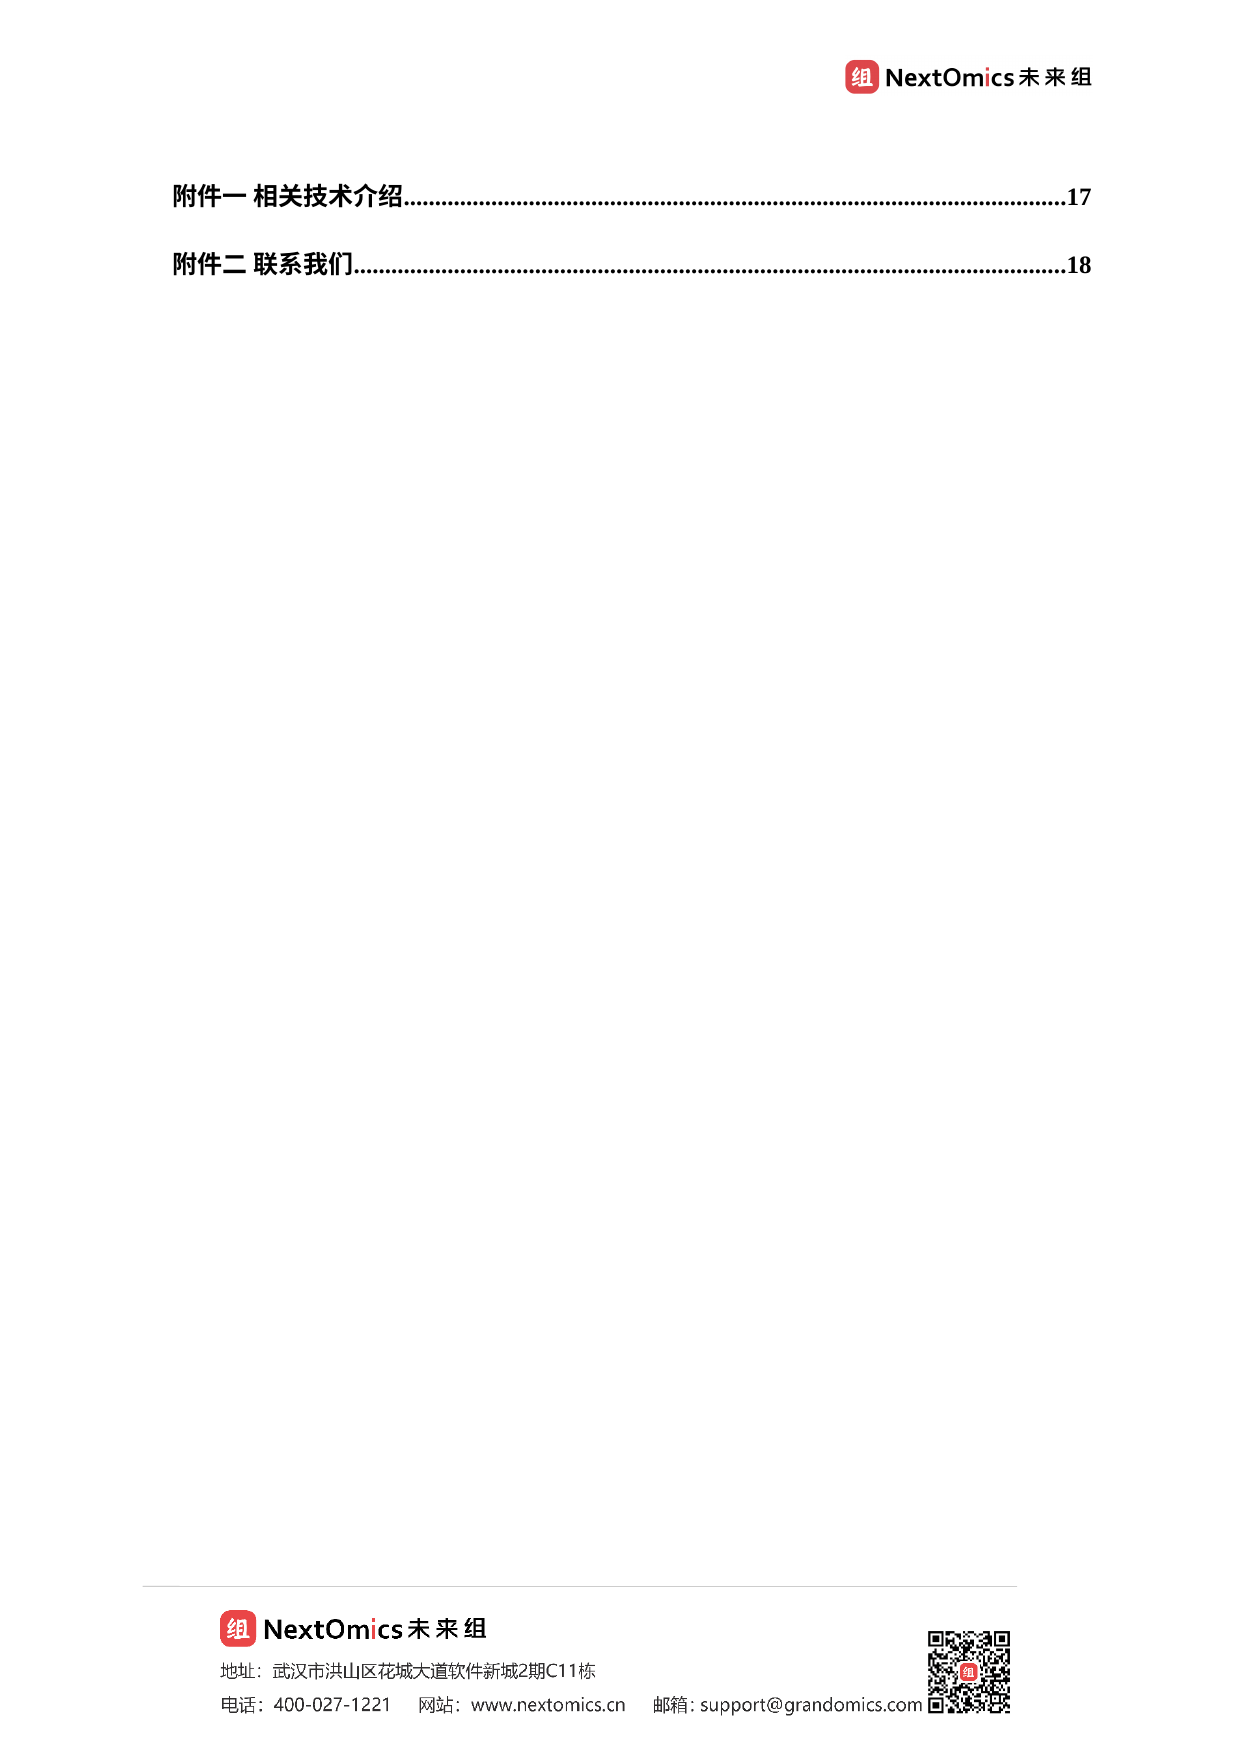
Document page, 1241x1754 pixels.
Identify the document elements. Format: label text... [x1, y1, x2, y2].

picture [206, 1600, 1034, 1731]
text 附件二 联系我们 18 [173, 229, 1092, 297]
picture [844, 55, 1093, 96]
text 附件一 相关技术介绍 17 [173, 161, 1092, 229]
